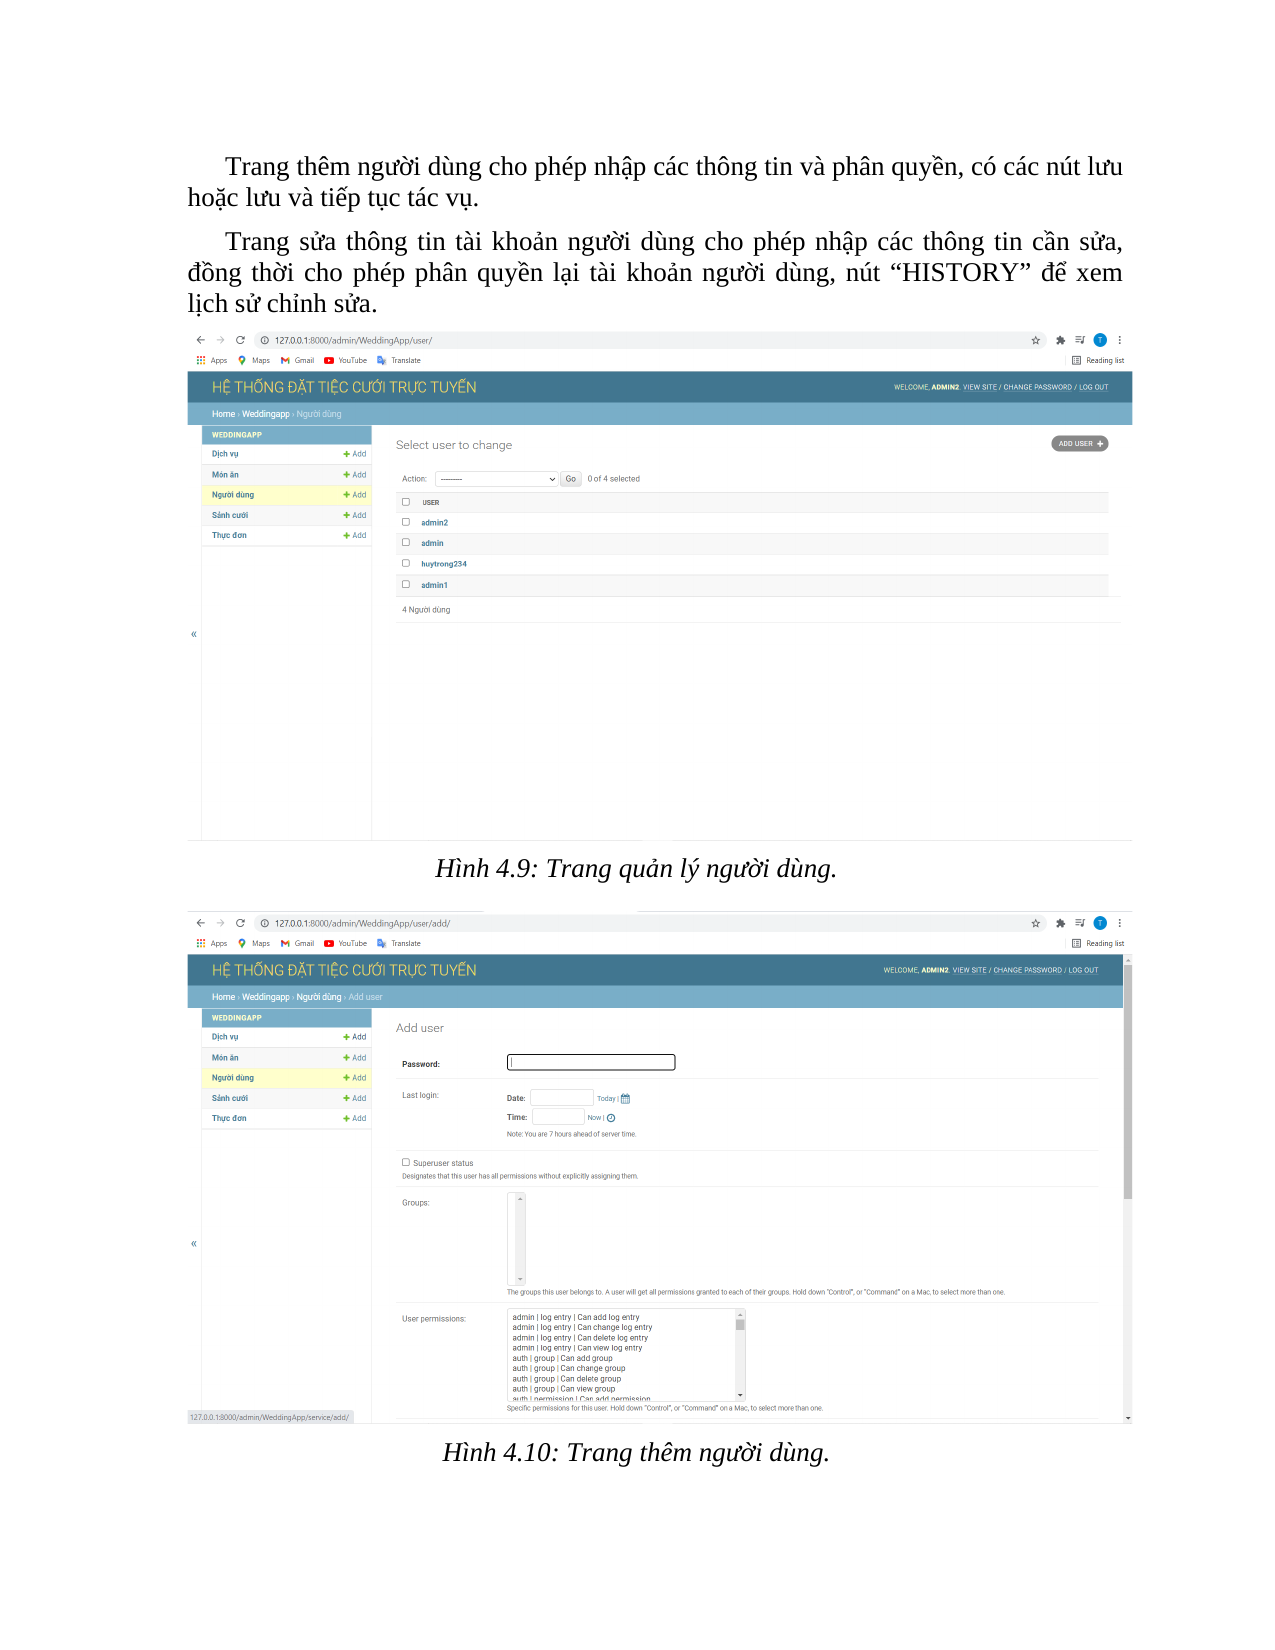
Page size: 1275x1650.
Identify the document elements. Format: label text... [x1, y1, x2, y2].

list Trang thêm người dùng cho phép nhập các thông tin và phân quyền, có các nút lưu hoặc lưu và tiếp tục tác vụ. [187, 150, 1125, 212]
text Hình 4.10: Trang thêm người dùng. [150, 1436, 1125, 1467]
list Trang sửa thông tin tài khoản người dùng cho phép nhập các thông tin cần sửa, đồng thời cho phép phân quyền lại tài khoản người dùng, nút “HISTORY” để xem lịch sử chỉnh sửa. [187, 225, 1125, 318]
picture [187, 911, 1133, 1424]
picture [187, 330, 1133, 841]
text Hình 4.9: Trang quản lý người dùng. [150, 853, 1125, 884]
